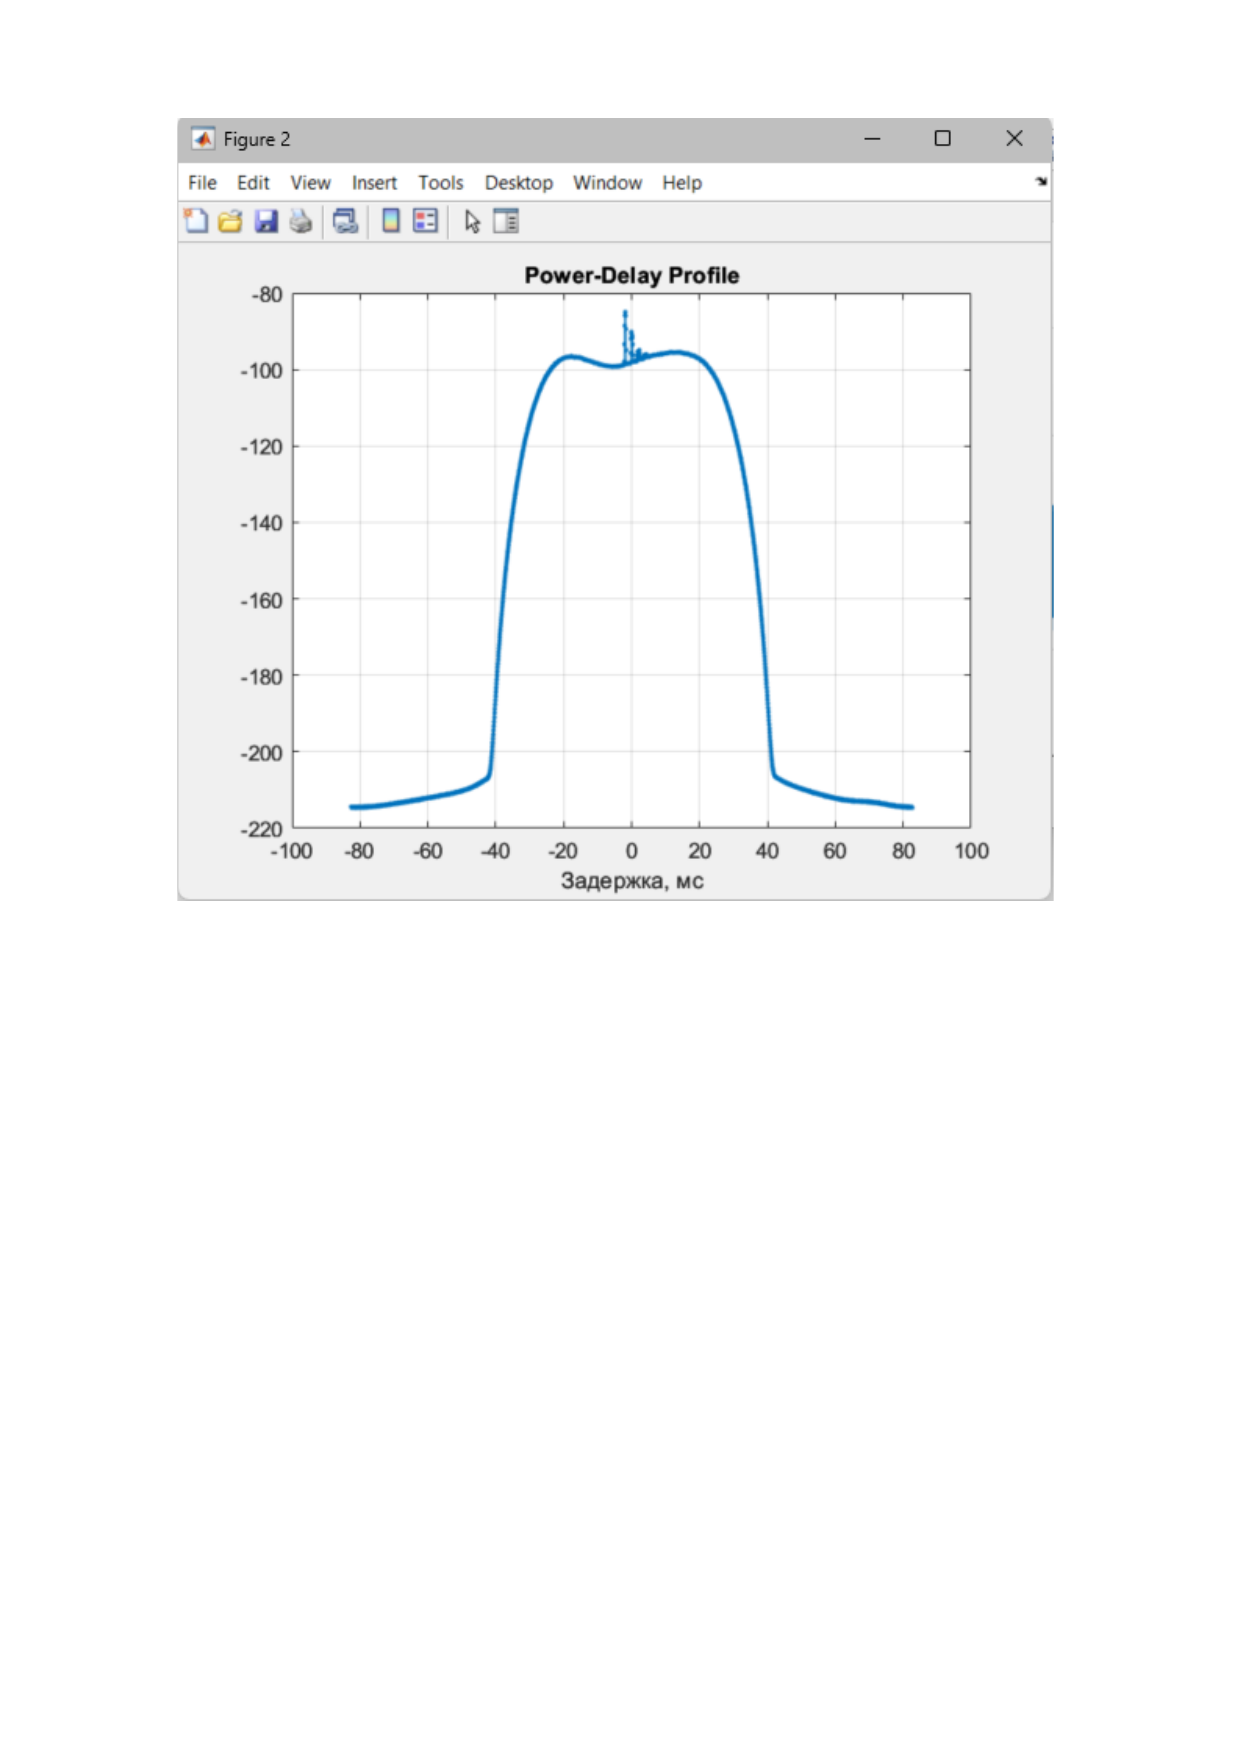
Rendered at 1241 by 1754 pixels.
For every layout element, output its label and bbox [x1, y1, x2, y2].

picture [177, 118, 1054, 901]
